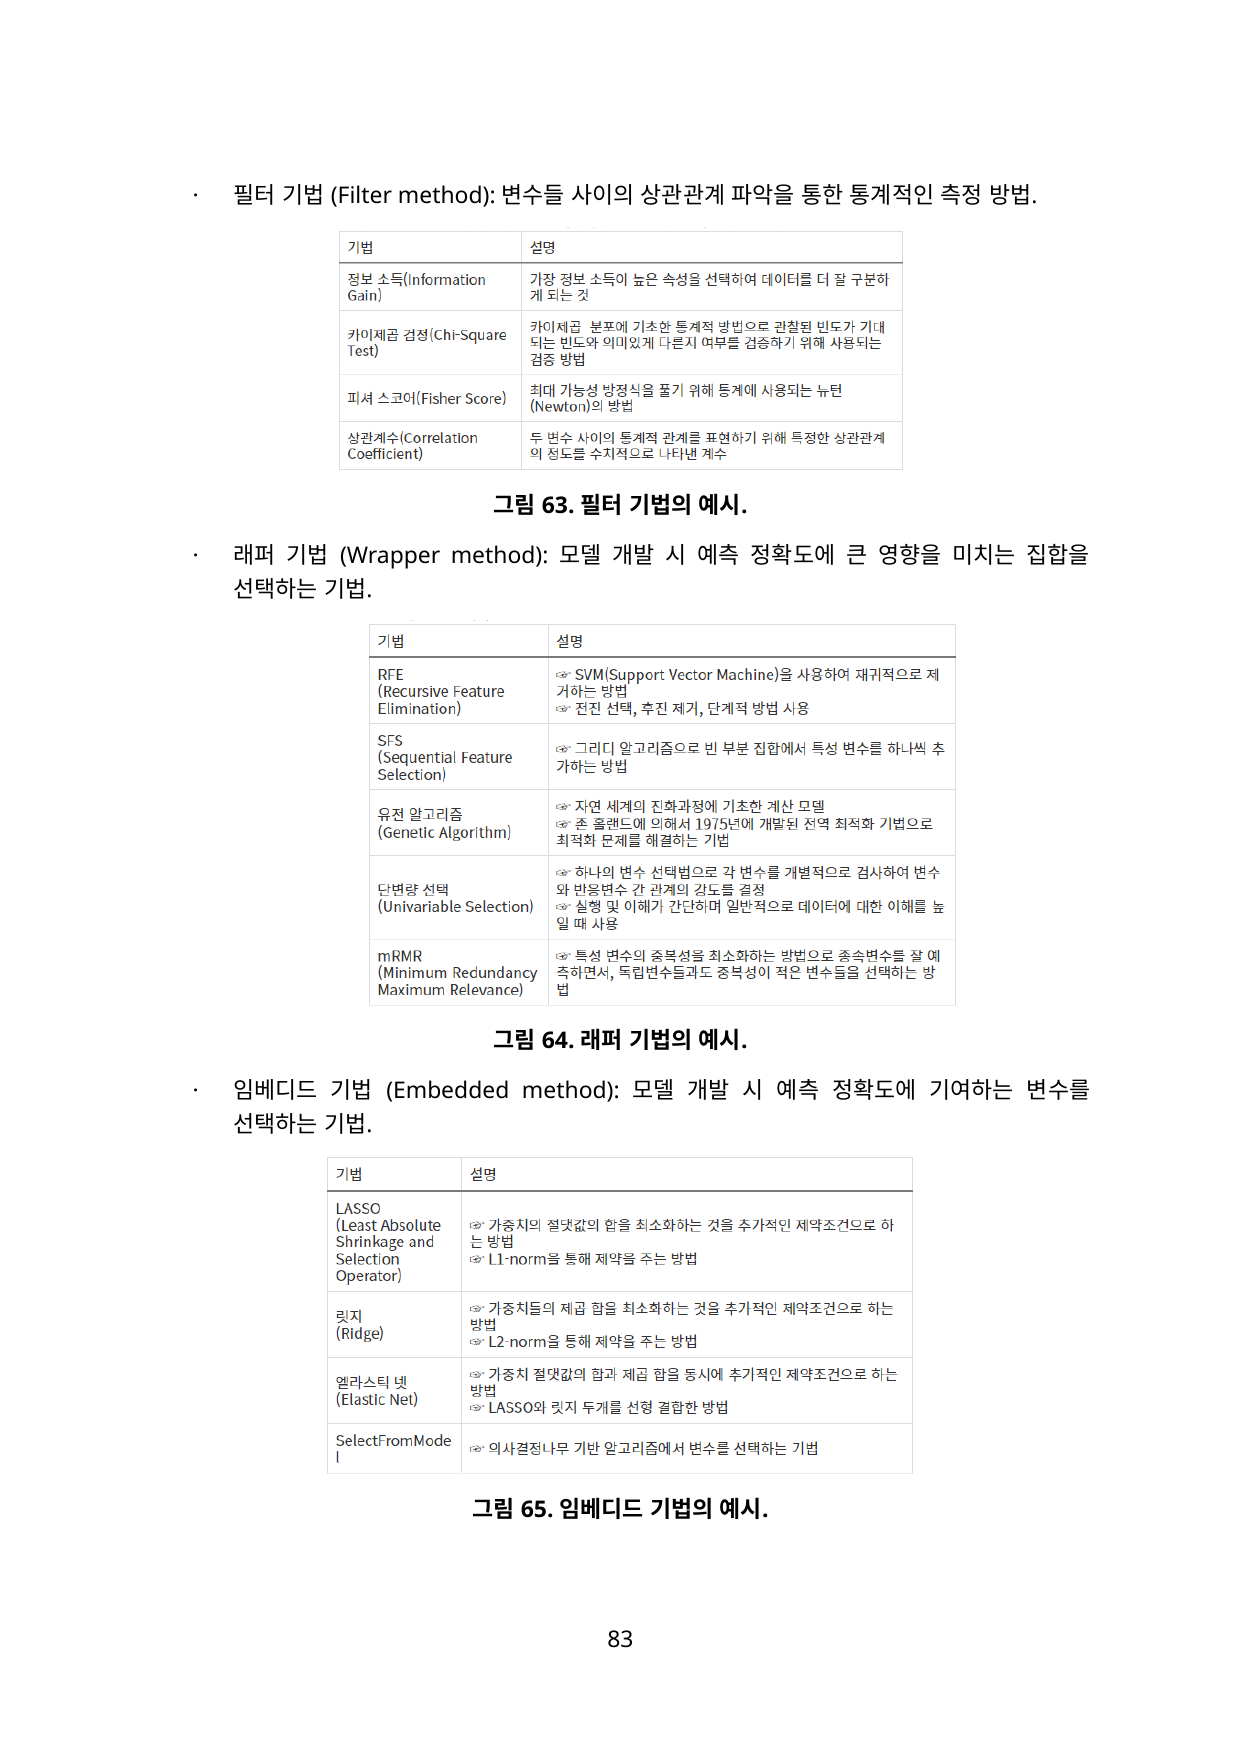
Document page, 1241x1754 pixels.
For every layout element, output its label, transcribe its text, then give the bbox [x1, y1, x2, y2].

picture [336, 227, 904, 471]
list 임베디드 기법 (Embedded method): 모델 개발 시 예측 정확도에 기여하는 변수를 선택하는 기법. [192, 1072, 1090, 1139]
list 래퍼 기법 (Wrapper method): 모델 개발 시 예측 정확도에 큰 영향을 미치는 집합을 선택하는 기법. [192, 537, 1090, 604]
picture [367, 620, 957, 1006]
picture [326, 1155, 914, 1474]
list 필터 기법 (Filter method): 변수들 사이의 상관관계 파악을 통한 통계적인 측정 방법. [192, 177, 1090, 211]
